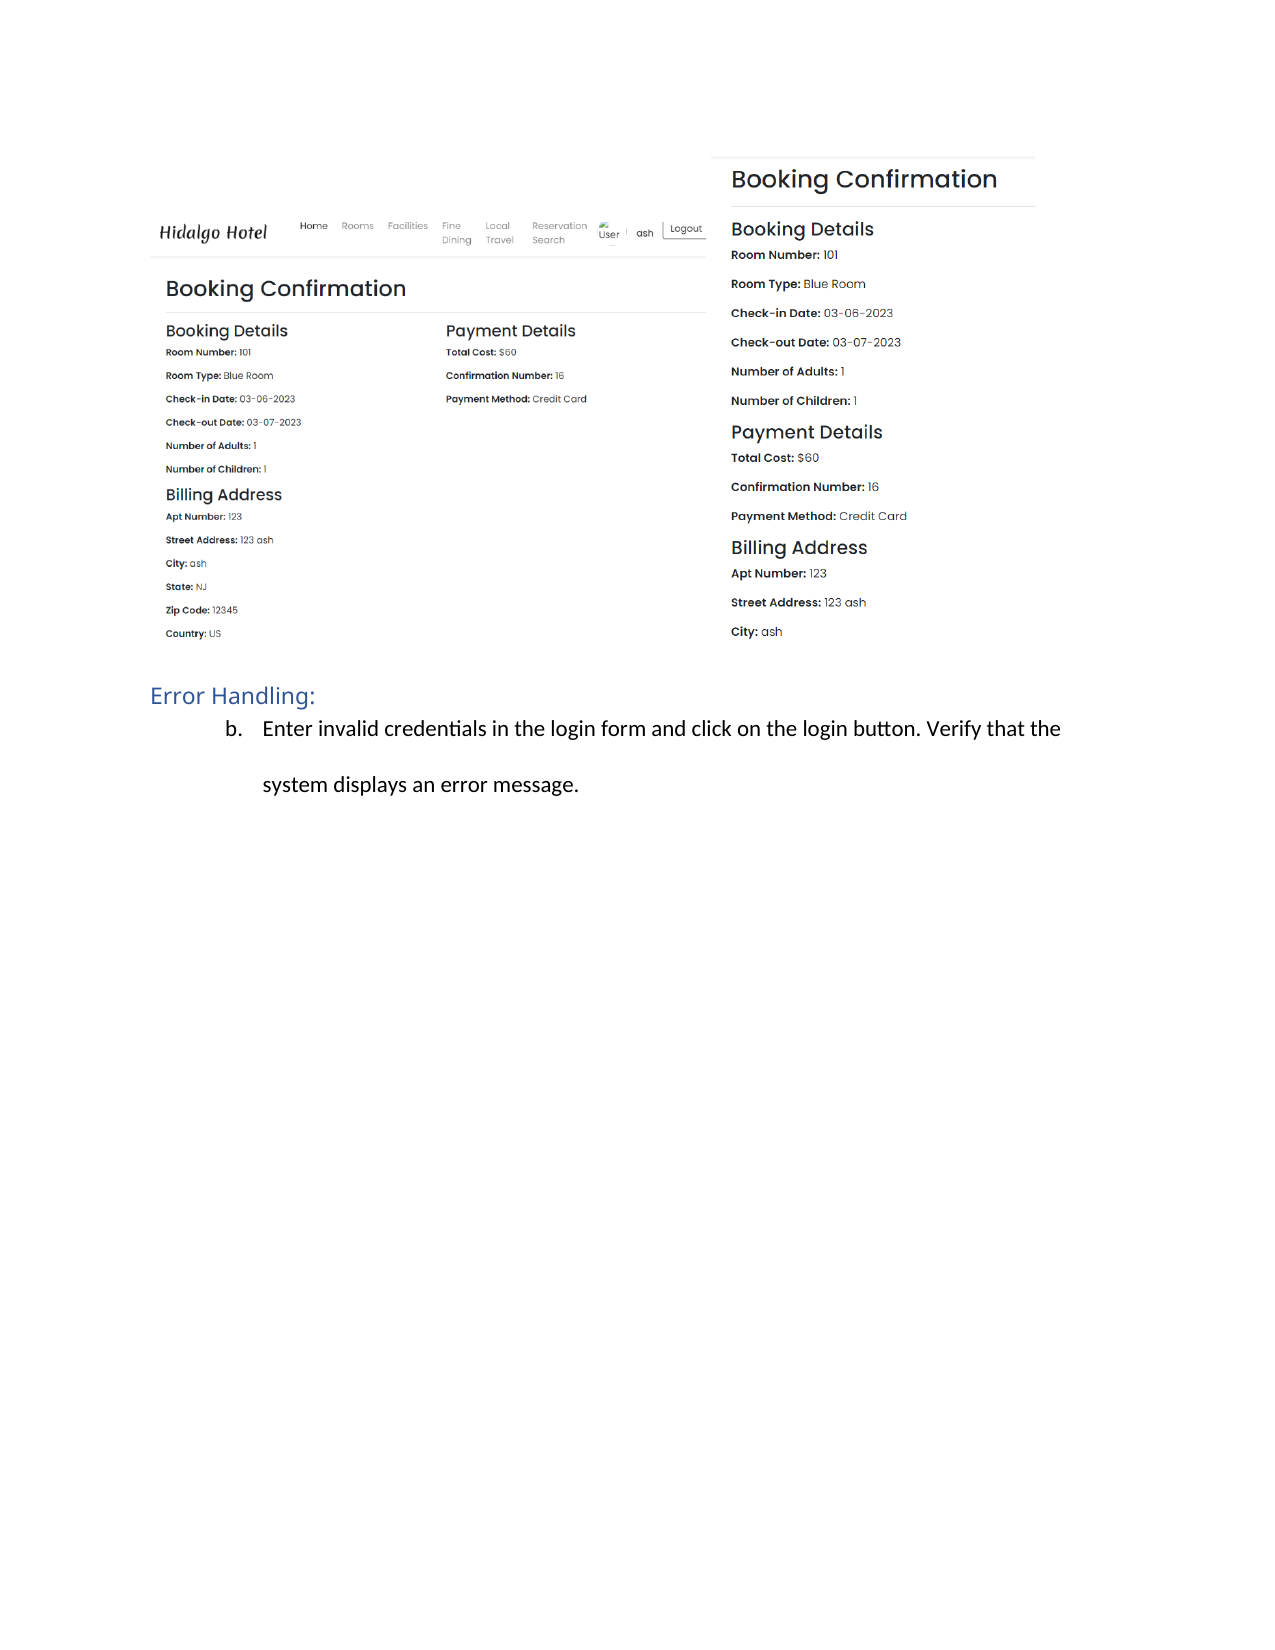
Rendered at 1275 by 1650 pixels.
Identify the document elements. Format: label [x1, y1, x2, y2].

picture [711, 150, 1036, 649]
subtitle [150, 680, 1125, 712]
list [225, 714, 1125, 798]
picture [150, 222, 707, 649]
